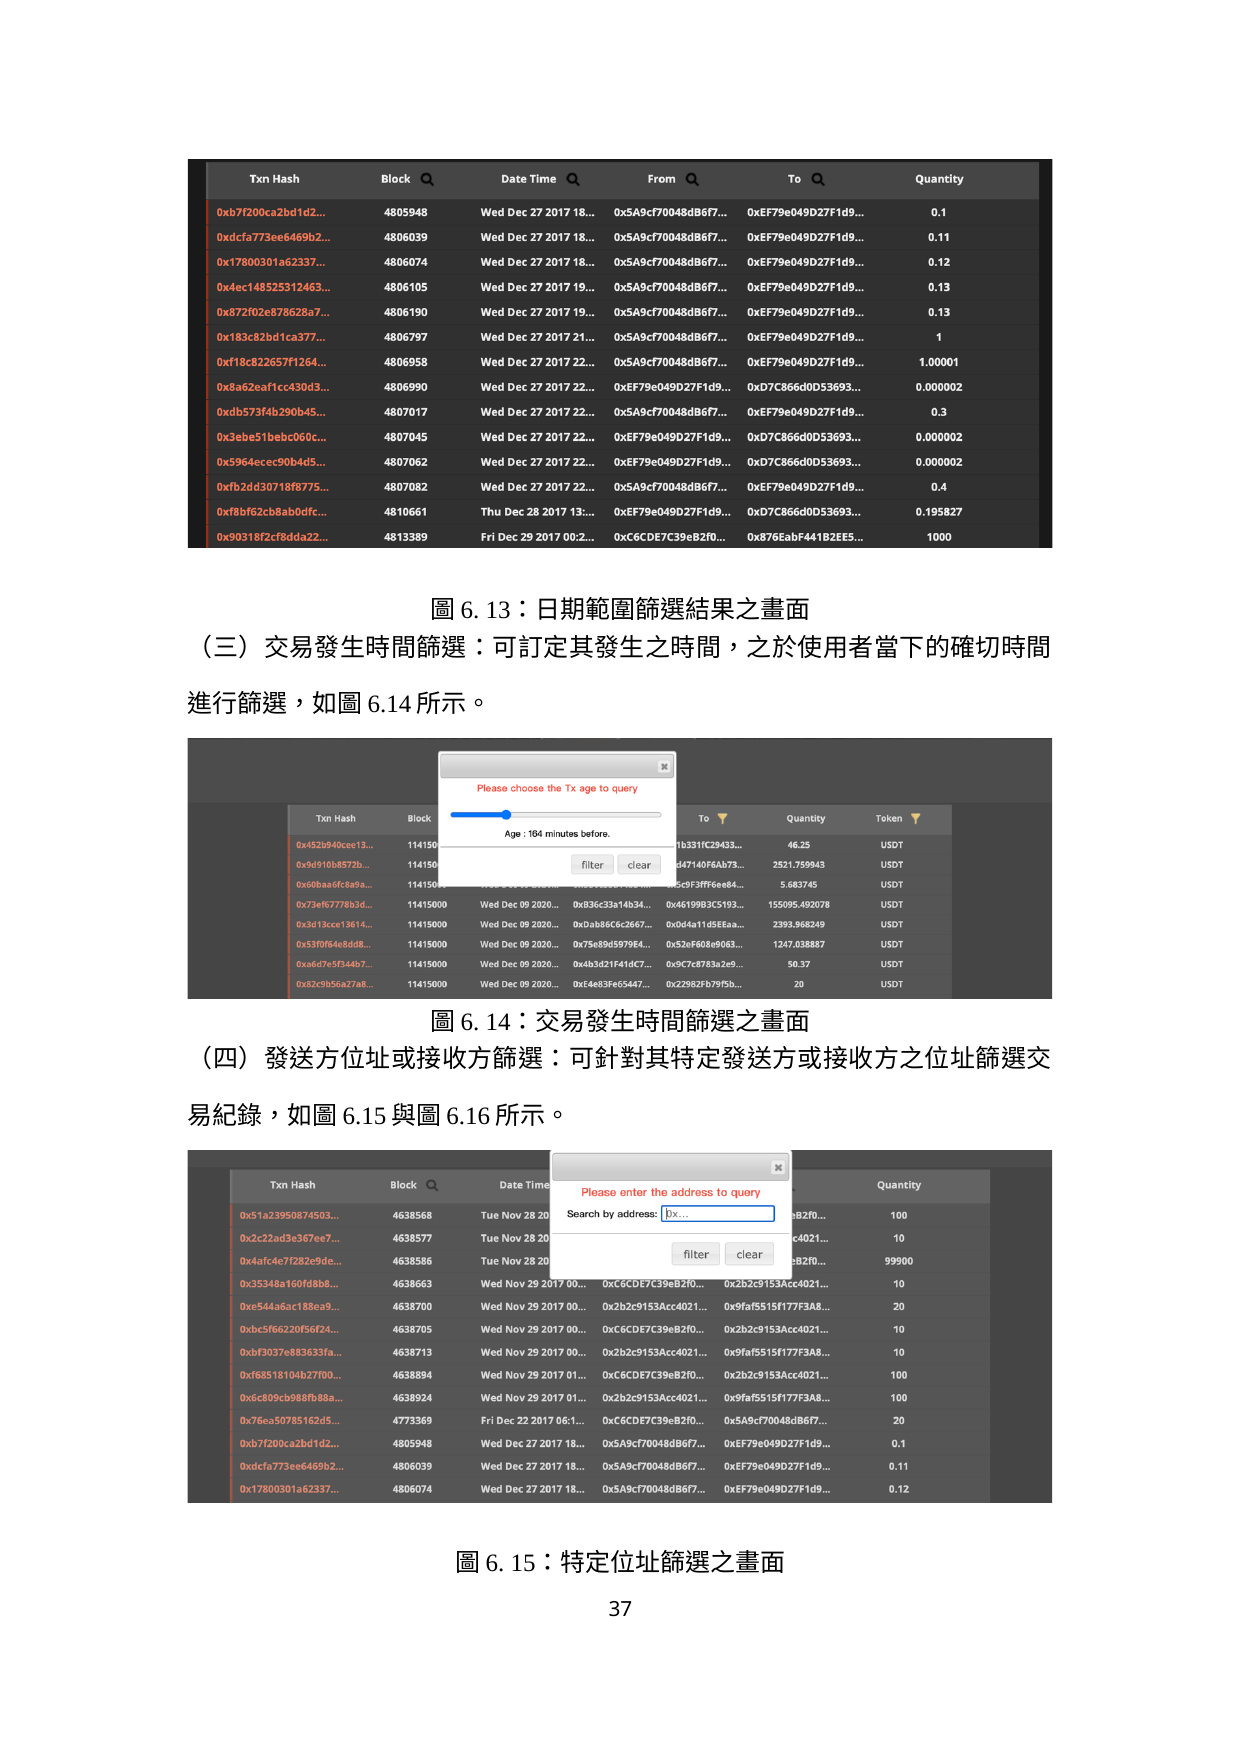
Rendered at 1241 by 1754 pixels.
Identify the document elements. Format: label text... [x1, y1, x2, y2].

picture [187, 159, 1053, 548]
text 圖 6. 14：交易發生時間篩選之畫面 [187, 1001, 1053, 1038]
text 圖 6. 13：日期範圍篩選結果之畫面 [187, 589, 1053, 626]
picture [187, 1150, 1053, 1503]
text （三）交易發生時間篩選：可訂定其發生之時間，之於使用者當下的確切時間進行篩選，如圖6.14所示。 [187, 626, 1053, 720]
text （四）發送方位址或接收方篩選：可針對其特定發送方或接收方之位址篩選交易紀錄，如圖6.15與圖6.16所示。 [187, 1038, 1053, 1132]
text 圖 6. 15：特定位址篩選之畫面 [187, 1542, 1053, 1579]
picture [187, 738, 1053, 999]
